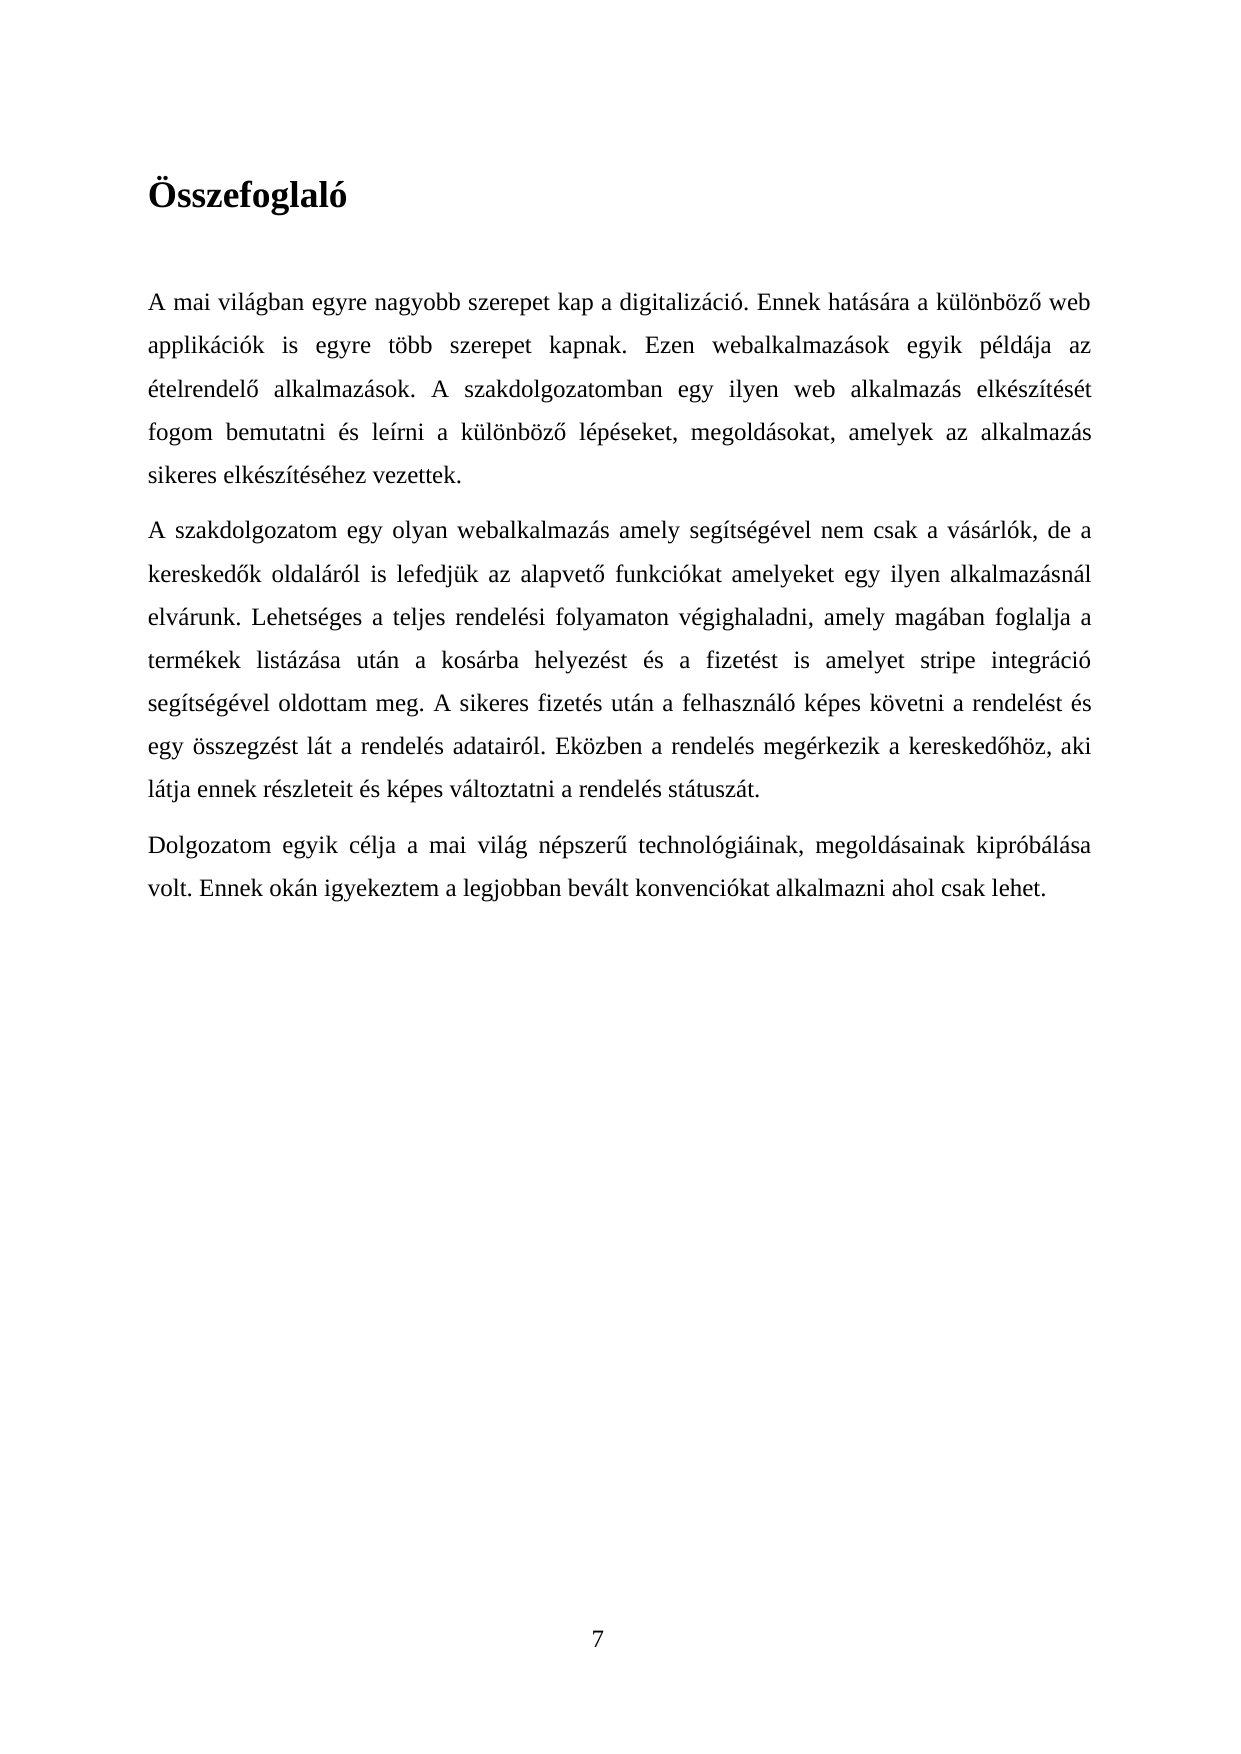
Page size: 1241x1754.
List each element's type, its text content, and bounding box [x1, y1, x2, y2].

text Dolgozatom egyik célja a mai világ népszerű technológiáinak, megoldásainak kipróbálása volt. Ennek okán igyekeztem a legjobban bevált konvenciókat alkalmazni ahol csak lehet. [148, 830, 1092, 902]
text A mai világban egyre nagyobb szerepet kap a digitalizáció. Ennek hatására a különböző web applikációk is egyre több szerepet kapnak. Ezen webalkalmazások egyik példája az ételrendelő alkalmazások. A szakdolgozatomban egy ilyen web alkalmazás elkészítését fogom bemutatni és leírni a különböző lépéseket, megoldásokat, amelyek az alkalmazás sikeres elkészítéséhez vezettek. [148, 287, 1092, 489]
text Összefoglaló [148, 173, 1092, 216]
text A szakdolgozatom egy olyan webalkalmazás amely segítségével nem csak a vásárlók, de a kereskedők oldaláról is lefedjük az alapvető funkciókat amelyeket egy ilyen alkalmazásnál elvárunk. Lehetséges a teljes rendelési folyamaton végighaladni, amely magában foglalja a termékek listázása után a kosárba helyezést és a fizetést is amelyet stripe integráció segítségével oldottam meg. A sikeres fizetés után a felhasználó képes követni a rendelést és egy összegzést lát a rendelés adatairól. Eközben a rendelés megérkezik a kereskedőhöz, aki látja ennek részleteit és képes változtatni a rendelés státuszát. [148, 516, 1092, 803]
